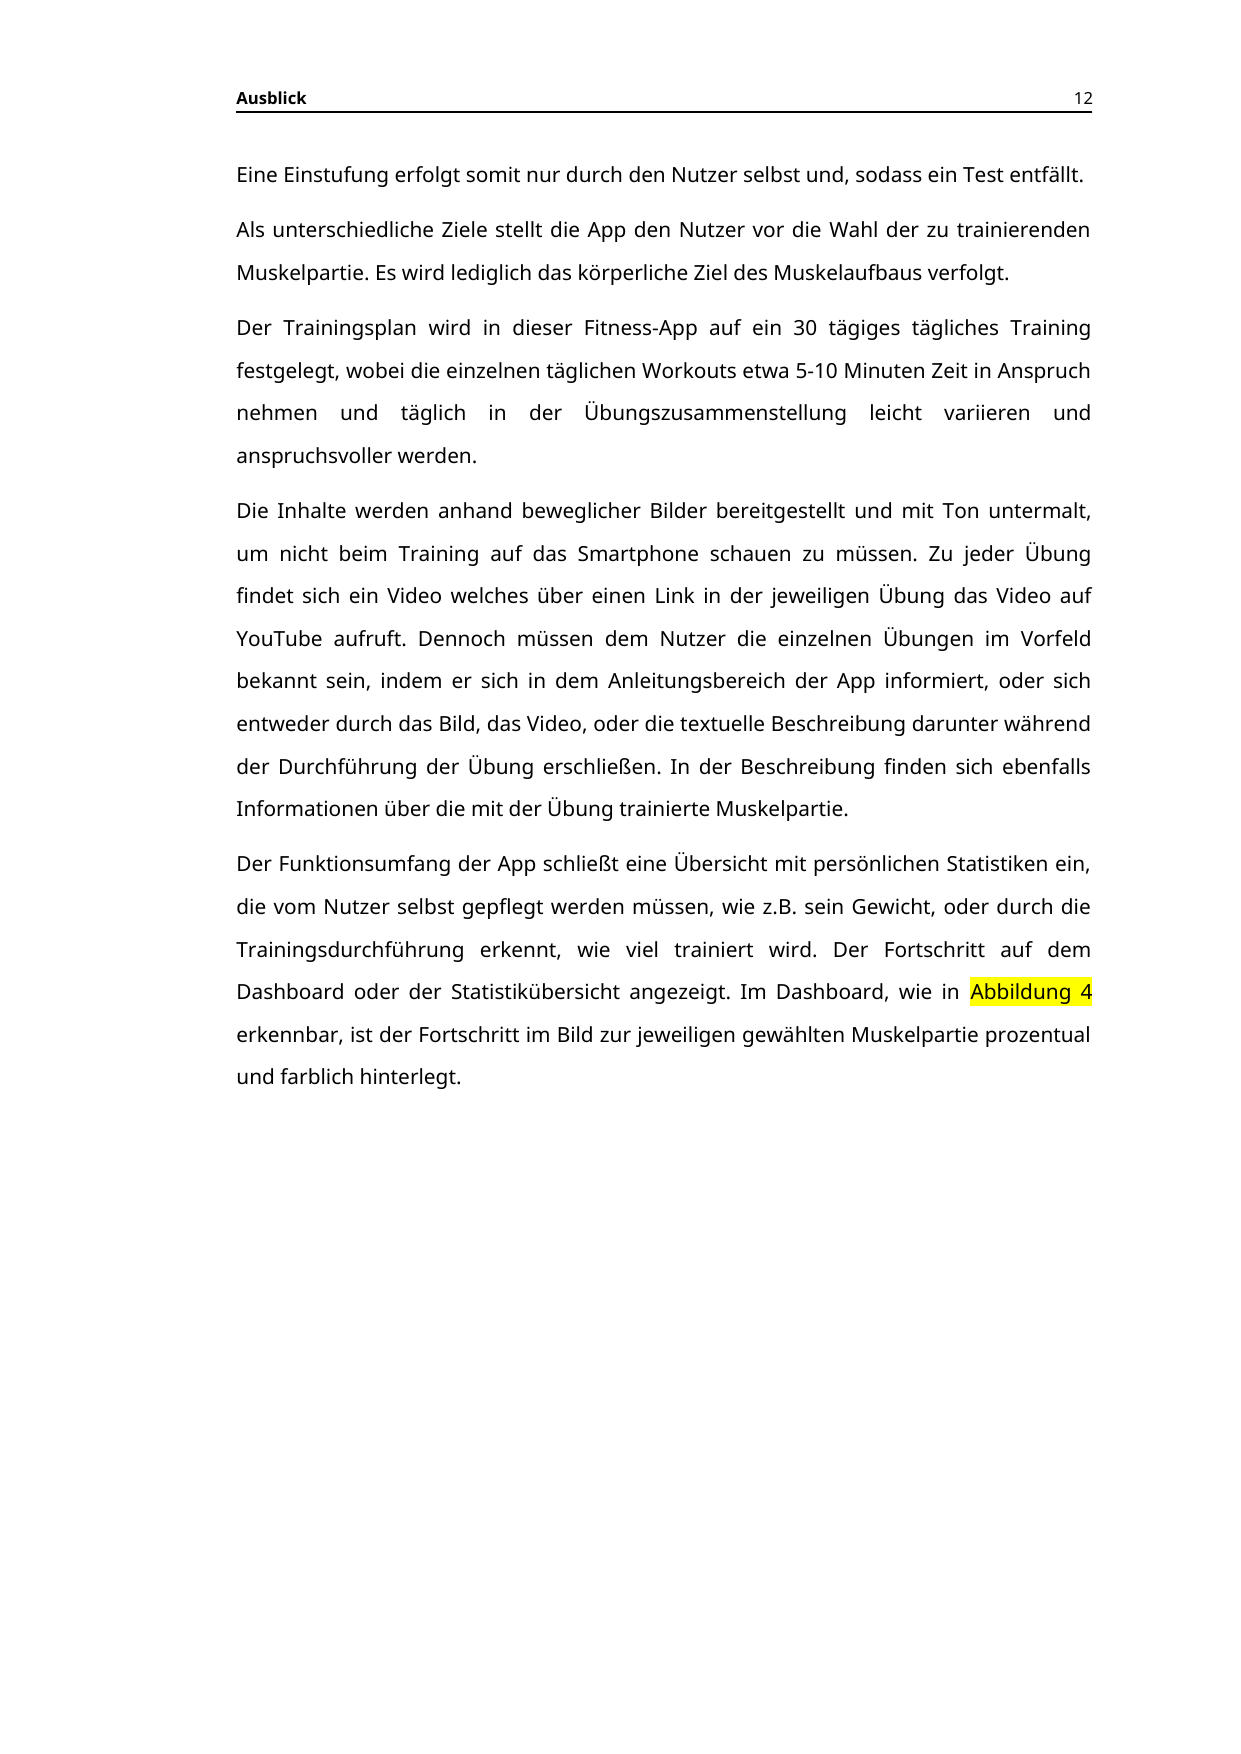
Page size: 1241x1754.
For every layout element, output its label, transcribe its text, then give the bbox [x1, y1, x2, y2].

text Eine Einstufung erfolgt somit nur durch den Nutzer selbst und, sodass ein Test entfällt. [236, 160, 1092, 189]
text Der Funktionsumfang der App schließt eine Übersicht mit persönlichen Statistiken ein, die vom Nutzer selbst gepflegt werden müssen, wie z.B. sein Gewicht, oder durch die Trainingsdurchführung erkennt, wie viel trainiert wird. Der Fortschritt auf dem Dashboard oder der Statistikübersicht angezeigt. Im Dashboard, wie in Abbildung 4 erkennbar, ist der Fortschritt im Bild zur jeweiligen gewählten Muskelpartie prozentual und farblich hinterlegt. [236, 849, 1092, 1091]
text Die Inhalte werden anhand beweglicher Bilder bereitgestellt und mit Ton untermalt, um nicht beim Training auf das Smartphone schauen zu müssen. Zu jeder Übung findet sich ein Video welches über einen Link in der jeweiligen Übung das Video auf YouTube aufruft. Dennoch müssen dem Nutzer die einzelnen Übungen im Vorfeld bekannt sein, indem er sich in dem Anleitungsbereich der App informiert, oder sich entweder durch das Bild, das Video, oder die textuelle Beschreibung darunter während der Durchführung der Übung erschließen. In der Beschreibung finden sich ebenfalls Informationen über die mit der Übung trainierte Muskelpartie. [236, 496, 1092, 823]
text Der Trainingsplan wird in dieser Fitness-App auf ein 30 tägiges tägliches Training festgelegt, wobei die einzelnen täglichen Workouts etwa 5-10 Minuten Zeit in Anspruch nehmen und täglich in der Übungszusammenstellung leicht variieren und anspruchsvoller werden. [236, 313, 1092, 469]
text Als unterschiedliche Ziele stellt die App den Nutzer vor die Wahl der zu trainierenden Muskelpartie. Es wird lediglich das körperliche Ziel des Muskelaufbaus verfolgt. [236, 216, 1092, 287]
